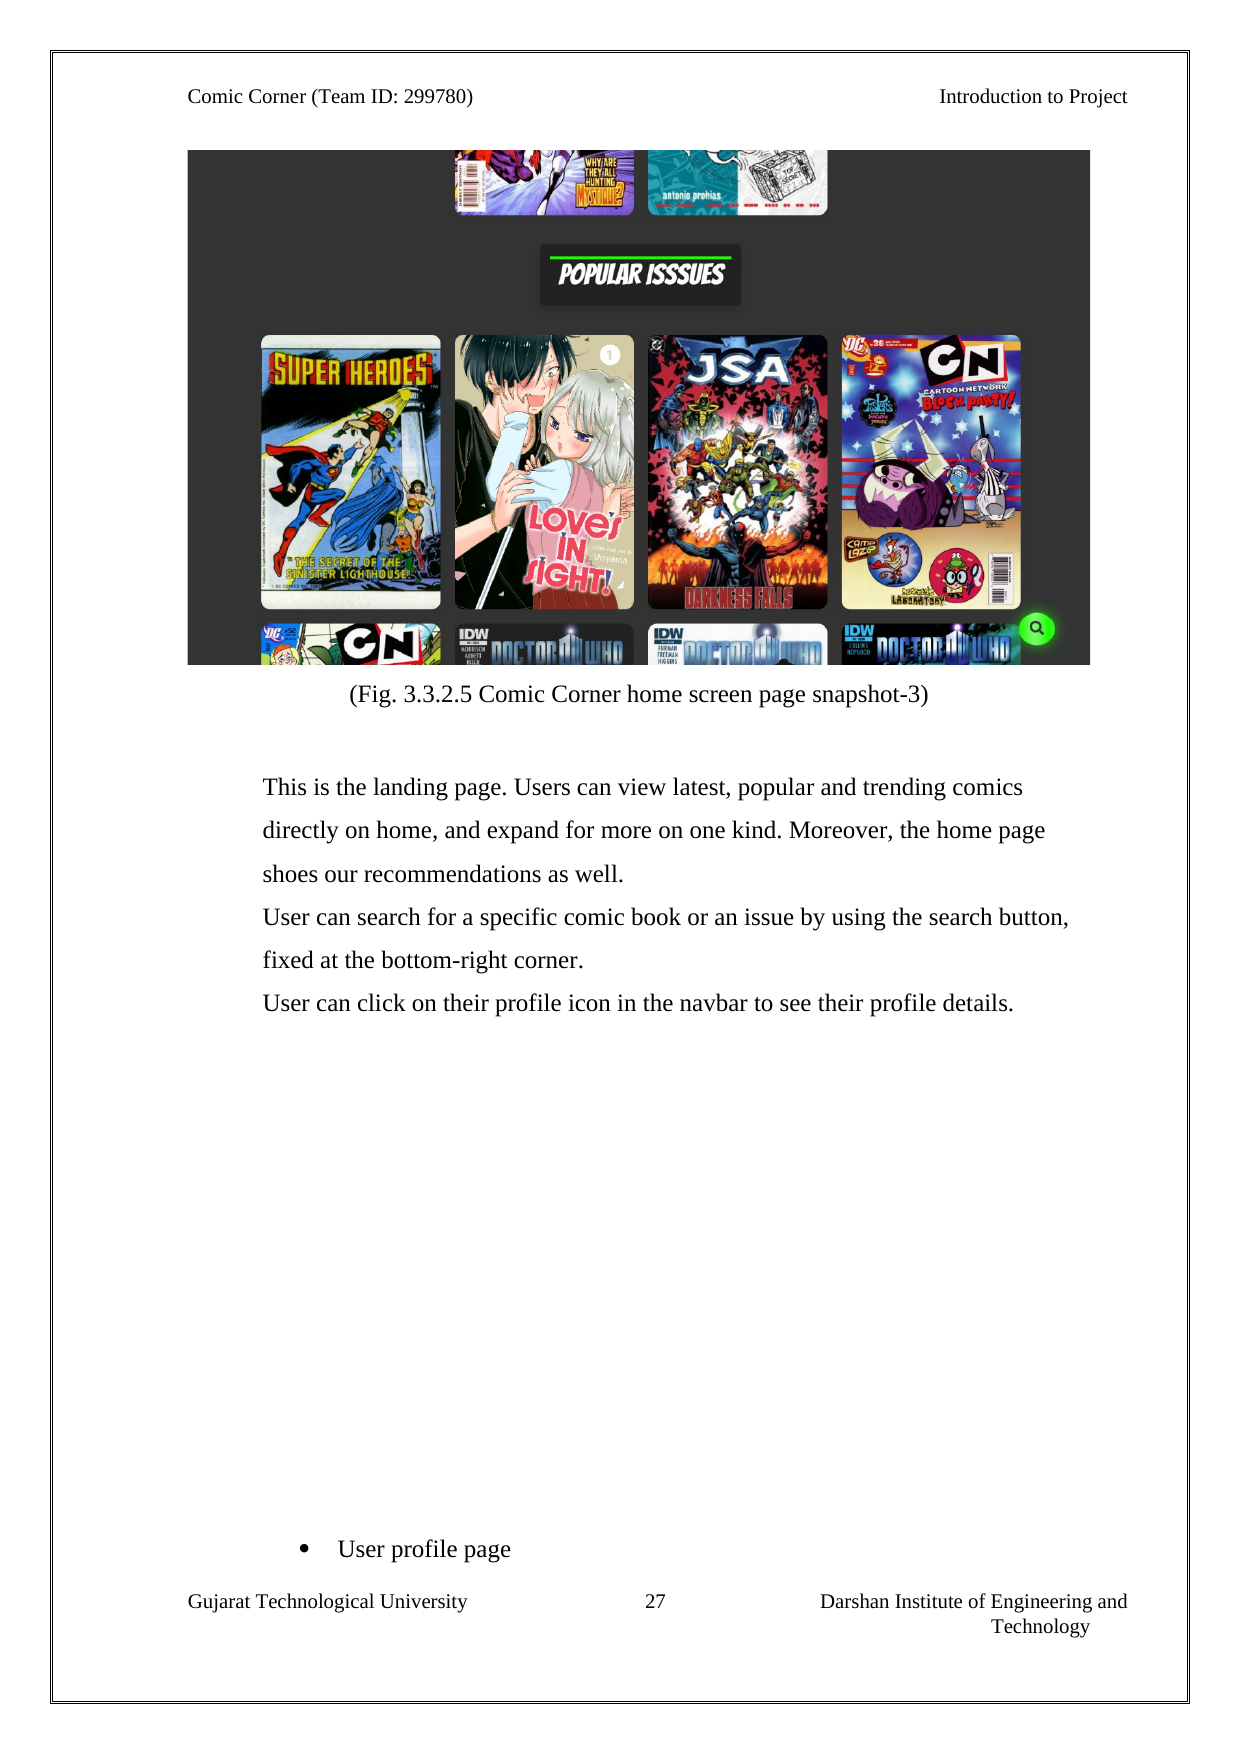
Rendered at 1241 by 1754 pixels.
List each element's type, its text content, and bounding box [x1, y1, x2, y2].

text User can click on their profile icon in the navbar to see their profile details. [187, 988, 1090, 1017]
text This is the landing page. Users can view latest, popular and trending comics directly on home, and expand for more on one kind. Moreover, the home page shoes our recommendations as well. [262, 772, 1090, 887]
text User can search for a specific comic book or an issue by using the search button, fixed at the bottom-right corner. [262, 902, 1090, 974]
picture [187, 150, 1091, 665]
list User profile page [300, 1534, 1090, 1563]
text (Fig. 3.3.2.5 Comic Corner home screen page snapshot-3) [187, 679, 1090, 708]
